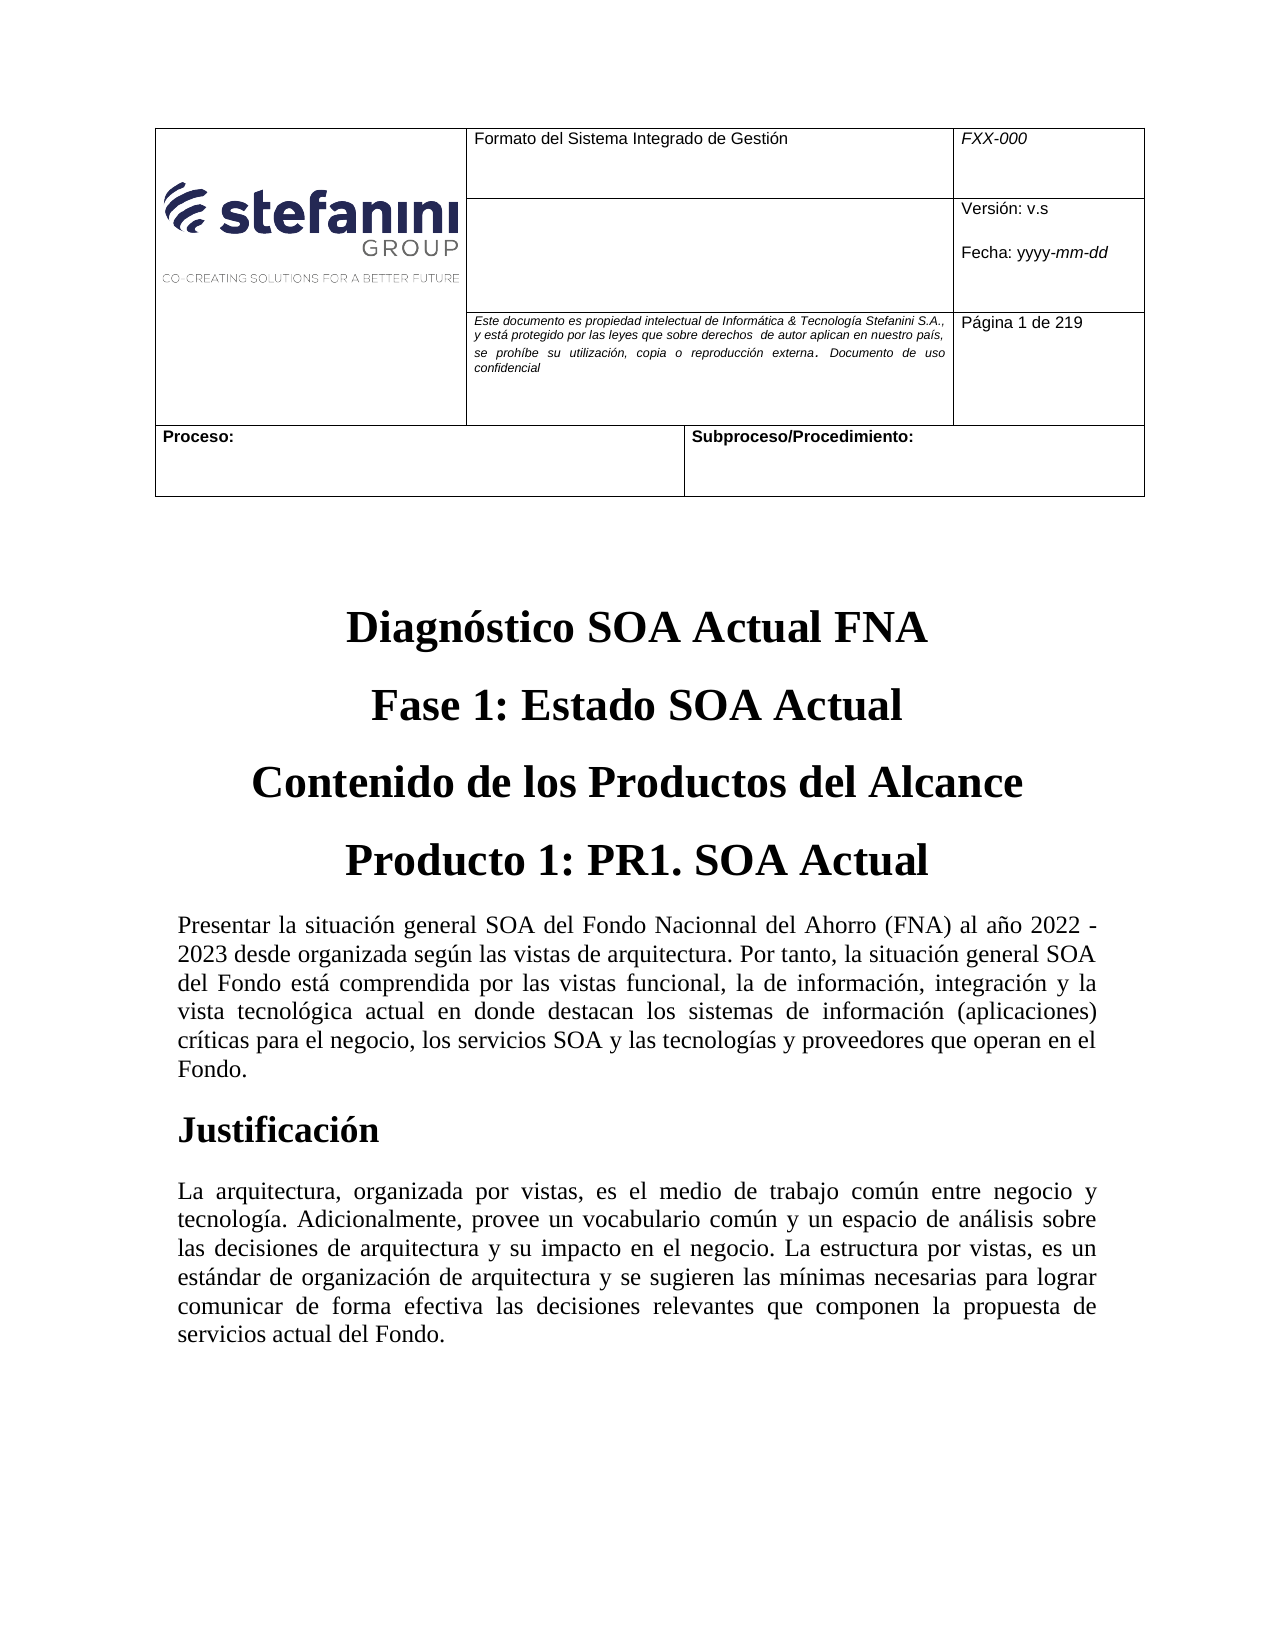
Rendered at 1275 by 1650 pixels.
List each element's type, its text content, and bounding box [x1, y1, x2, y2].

title Diagnóstico SOA Actual FNA [177, 599, 1098, 652]
subtitle Justificación [177, 1108, 1098, 1151]
subtitle Producto 1: PR1. SOA Actual [177, 832, 1098, 885]
subtitle Contenido de los Productos del Alcance [177, 755, 1098, 807]
text La arquitectura, organizada por vistas, es el medio de trabajo común entre negocio y tecnología. Adicionalmente, provee un vocabulario común y un espacio de análisis sobre las decisiones de arquitectura y su impacto en el negocio. La estructura por vistas, es un estándar de organización de arquitectura y se sugieren las mínimas necesarias para lograr comunicar de forma efectiva las decisiones relevantes que componen la propuesta de servicios actual del Fondo. [177, 1176, 1098, 1348]
subtitle Fase 1: Estado SOA Actual [177, 677, 1098, 730]
picture [162, 182, 460, 286]
text Presentar la situación general SOA del Fondo Nacionnal del Ahorro (FNA) al año 2022 - 2023 desde organizada según las vistas de arquitectura. Por tanto, la situación general SOA del Fondo está comprendida por las vistas funcional, la de información, integración y la vista tecnológica actual en donde destacan los sistemas de información (aplicaciones) críticas para el negocio, los servicios SOA y las tecnologías y proveedores que operan en el Fondo. [177, 910, 1098, 1083]
